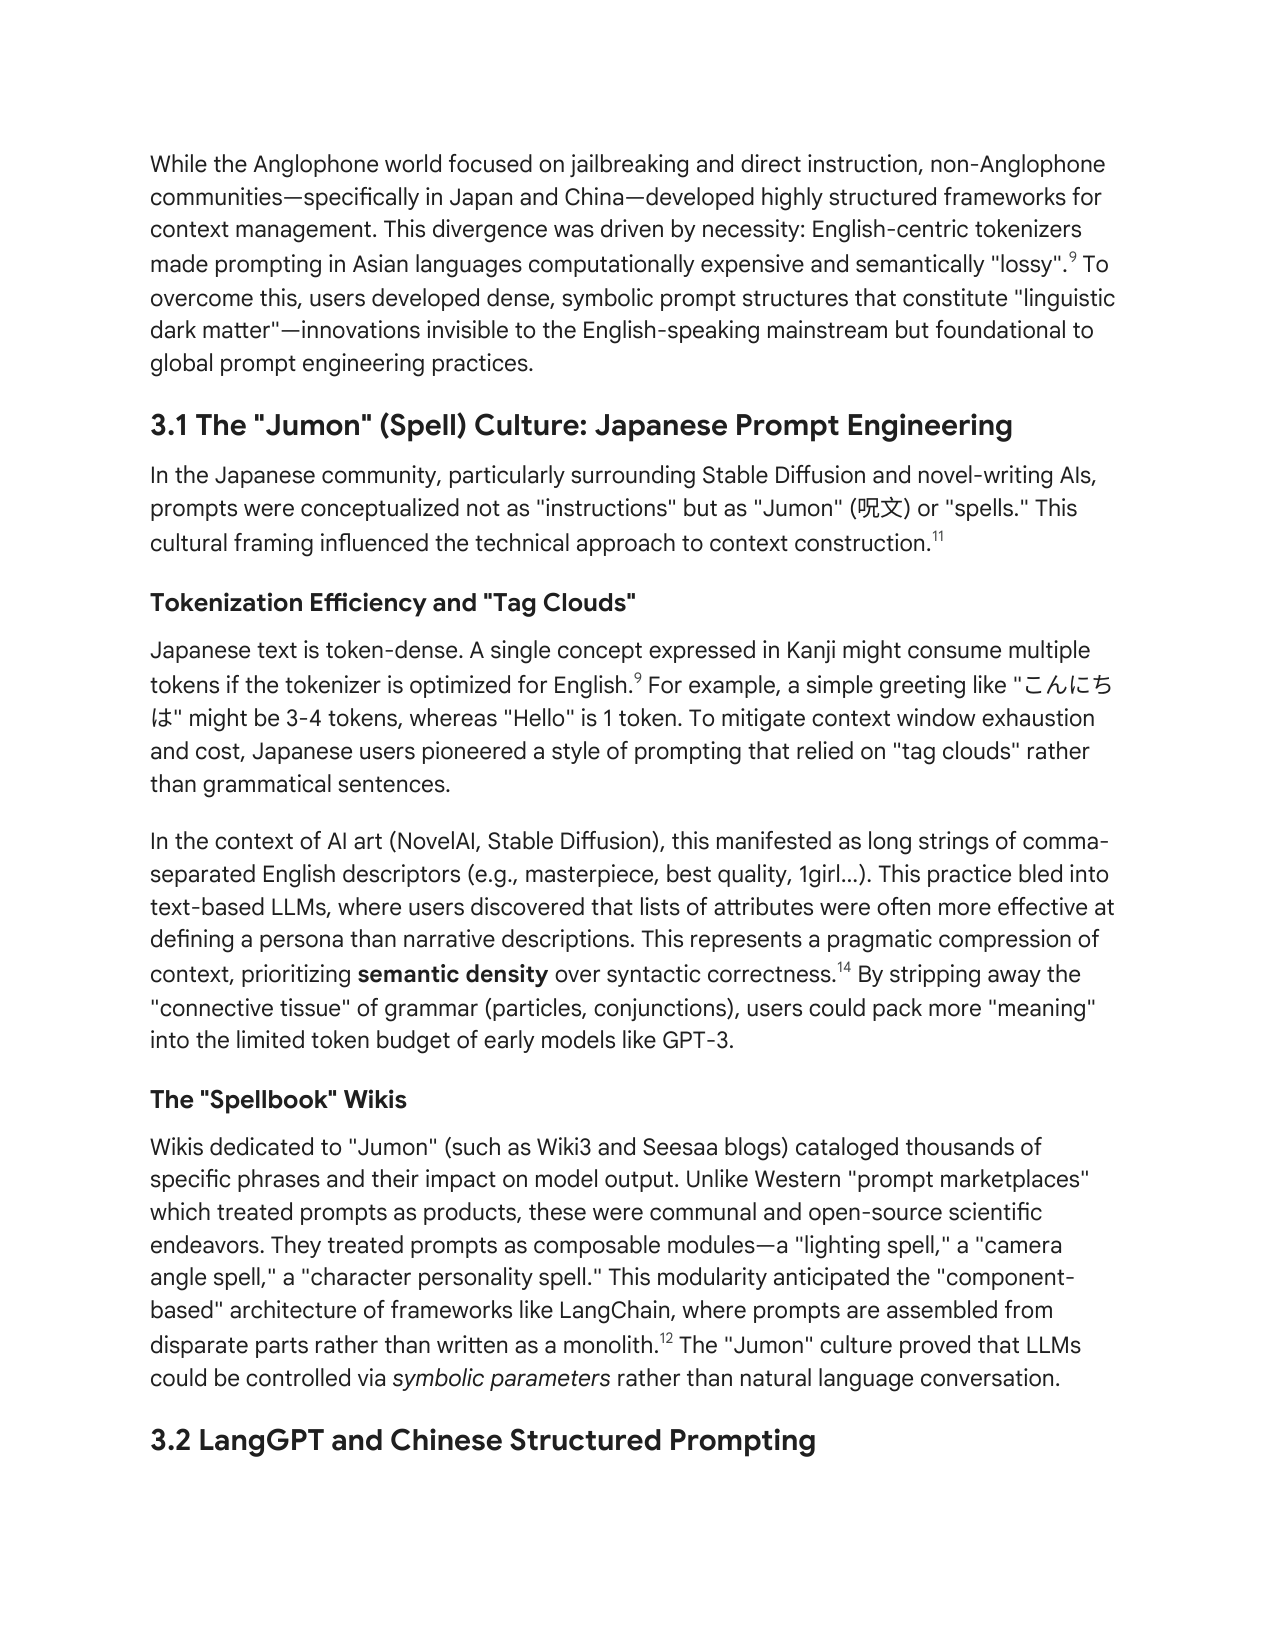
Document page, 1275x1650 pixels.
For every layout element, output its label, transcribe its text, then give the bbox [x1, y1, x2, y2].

text Japanese text is token-dense. A single concept expressed in Kanji might consume multiple tokens if the tokenizer is optimized for English.9 For example, a simple greeting like "こんにちは" might be 3-4 tokens, whereas "Hello" is 1 token. To mitigate context window exhaustion and cost, Japanese users pioneered a style of prompting that relied on "tag clouds" rather than grammatical sentences. [150, 636, 1125, 798]
text Wikis dedicated to "Jumon" (such as Wiki3 and Seesaa blogs) cataloged thousands of specific phrases and their impact on model output. Unlike Western "prompt marketplaces" which treated prompts as products, these were communal and open-source scientific endeavors. They treated prompts as composable modules—a "lighting spell," a "camera angle spell," a "character personality spell." This modularity anticipated the "component-based" architecture of frameworks like LangChain, where prompts are assembled from disparate parts rather than written as a monolith.12 The "Jumon" culture proved that LLMs could be controlled via symbolic parameters rather than natural language conversation. [150, 1133, 1125, 1393]
text While the Anglophone world focused on jailbreaking and direct instruction, non-Anglophone communities—specifically in Japan and China—developed highly structured frameworks for context management. This divergence was driven by necessity: English-centric tokenizers made prompting in Asian languages computationally expensive and semantically "lossy".9 To overcome this, users developed dense, symbolic prompt structures that constitute "linguistic dark matter"—innovations invisible to the English-speaking mainstream but foundational to global prompt engineering practices. [150, 150, 1125, 378]
subtitle The "Spellbook" Wikis [150, 1084, 1125, 1116]
text In the Japanese community, particularly surrounding Stable Diffusion and novel-writing AIs, prompts were conceptualized not as "instructions" but as "Jumon" (呪文) or "spells." This cultural framing influenced the technical approach to context construction.11 [150, 461, 1125, 558]
text In the context of AI art (NovelAI, Stable Diffusion), this manifested as long strings of comma-separated English descriptors (e.g., masterpiece, best quality, 1girl...). This practice bled into text-based LLMs, where users discovered that lists of attributes were often more effective at defining a persona than narrative descriptions. This represents a pragmatic compression of context, prioritizing semantic density over syntactic correctness.14 By stripping away the "connective tissue" of grammar (particles, conjunctions), users could pack more "meaning" into the limited token budget of early models like GPT-3. [150, 827, 1125, 1056]
subtitle 3.1 The "Jumon" (Spell) Culture: Japanese Prompt Engineering [150, 407, 1125, 443]
subtitle Tokenization Efficiency and "Tag Clouds" [150, 588, 1125, 619]
subtitle 3.2 LangGPT and Chinese Structured Prompting [150, 1422, 1125, 1459]
